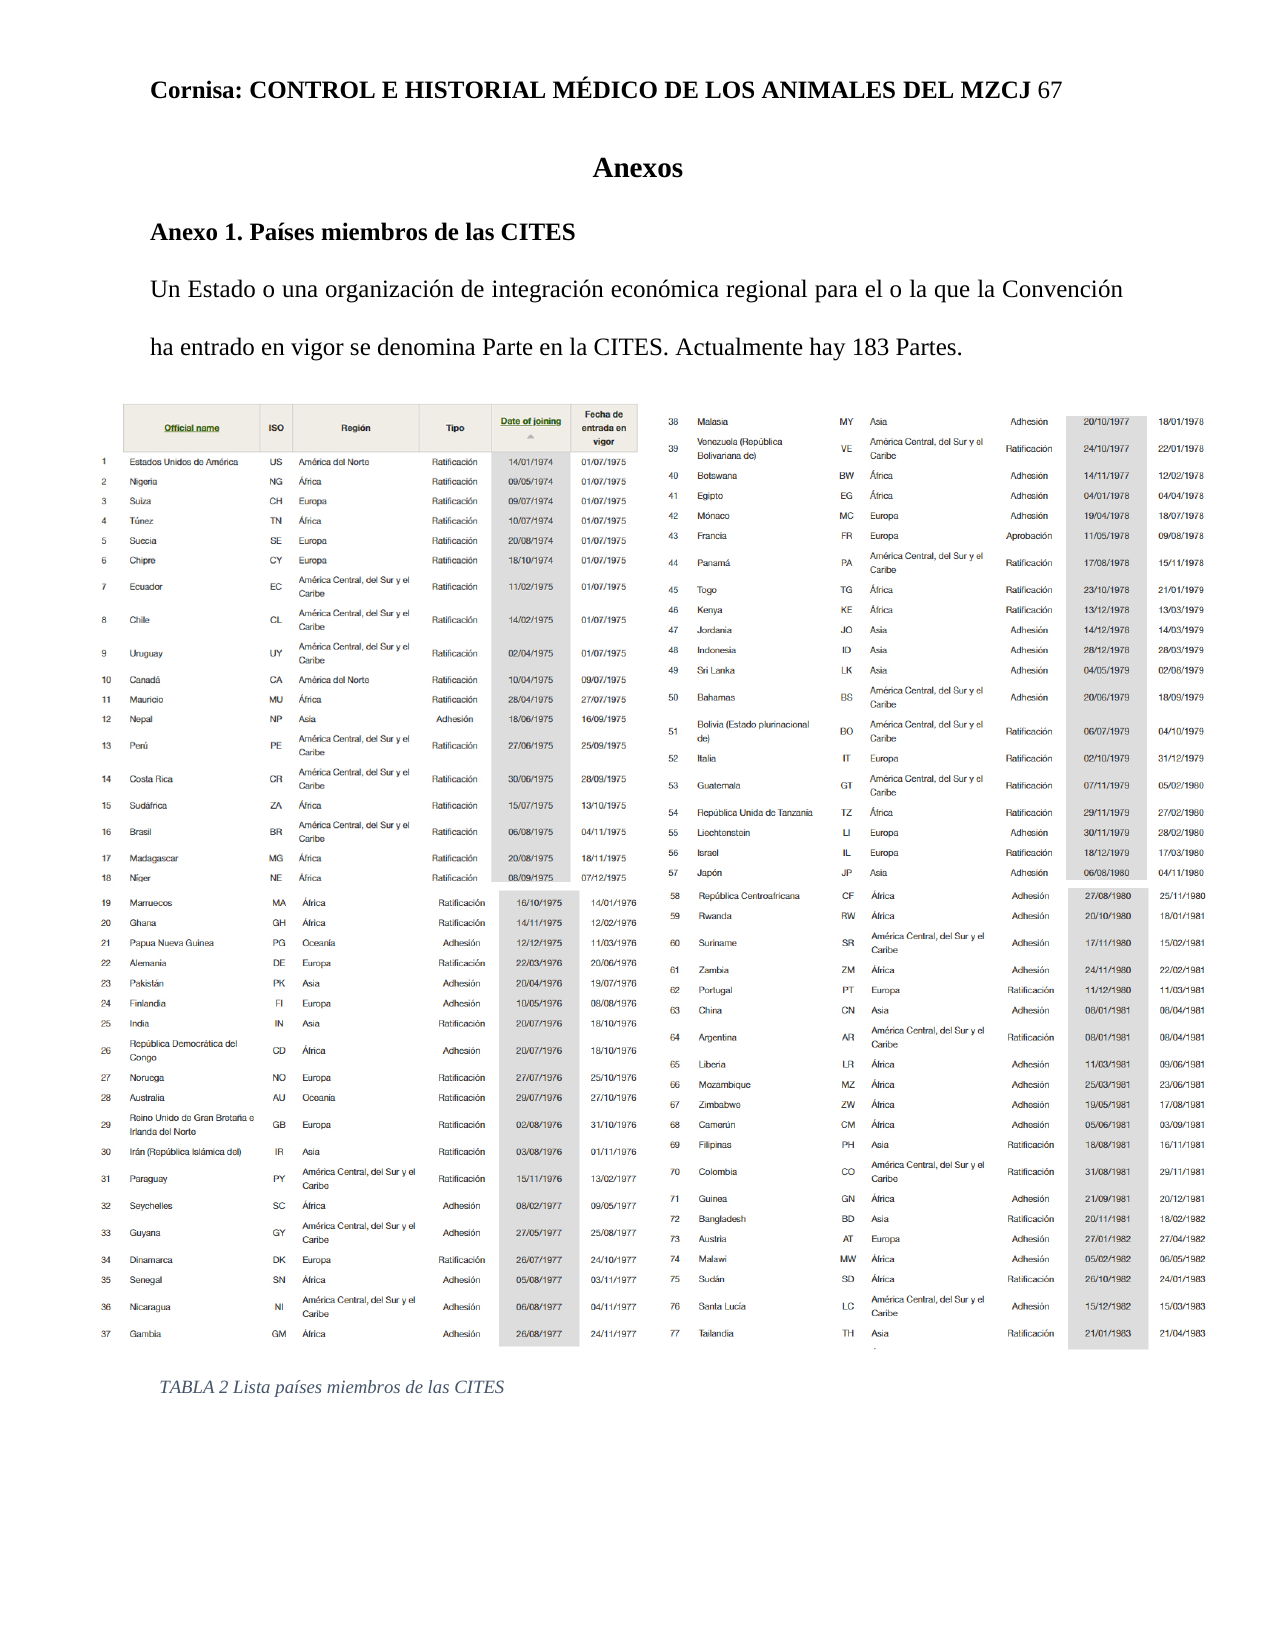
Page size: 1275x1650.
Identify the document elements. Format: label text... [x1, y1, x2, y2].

subtitle Anexos [150, 150, 1125, 183]
text Un Estado o una organización de integración económica regional para el o la que la Convención ha entrado en vigor se denomina Parte en la CITES. Actualmente hay 183 Partes. [150, 274, 1125, 361]
picture [85, 391, 1223, 1367]
subtitle Anexo 1. Países miembros de las CITES [150, 217, 1125, 246]
